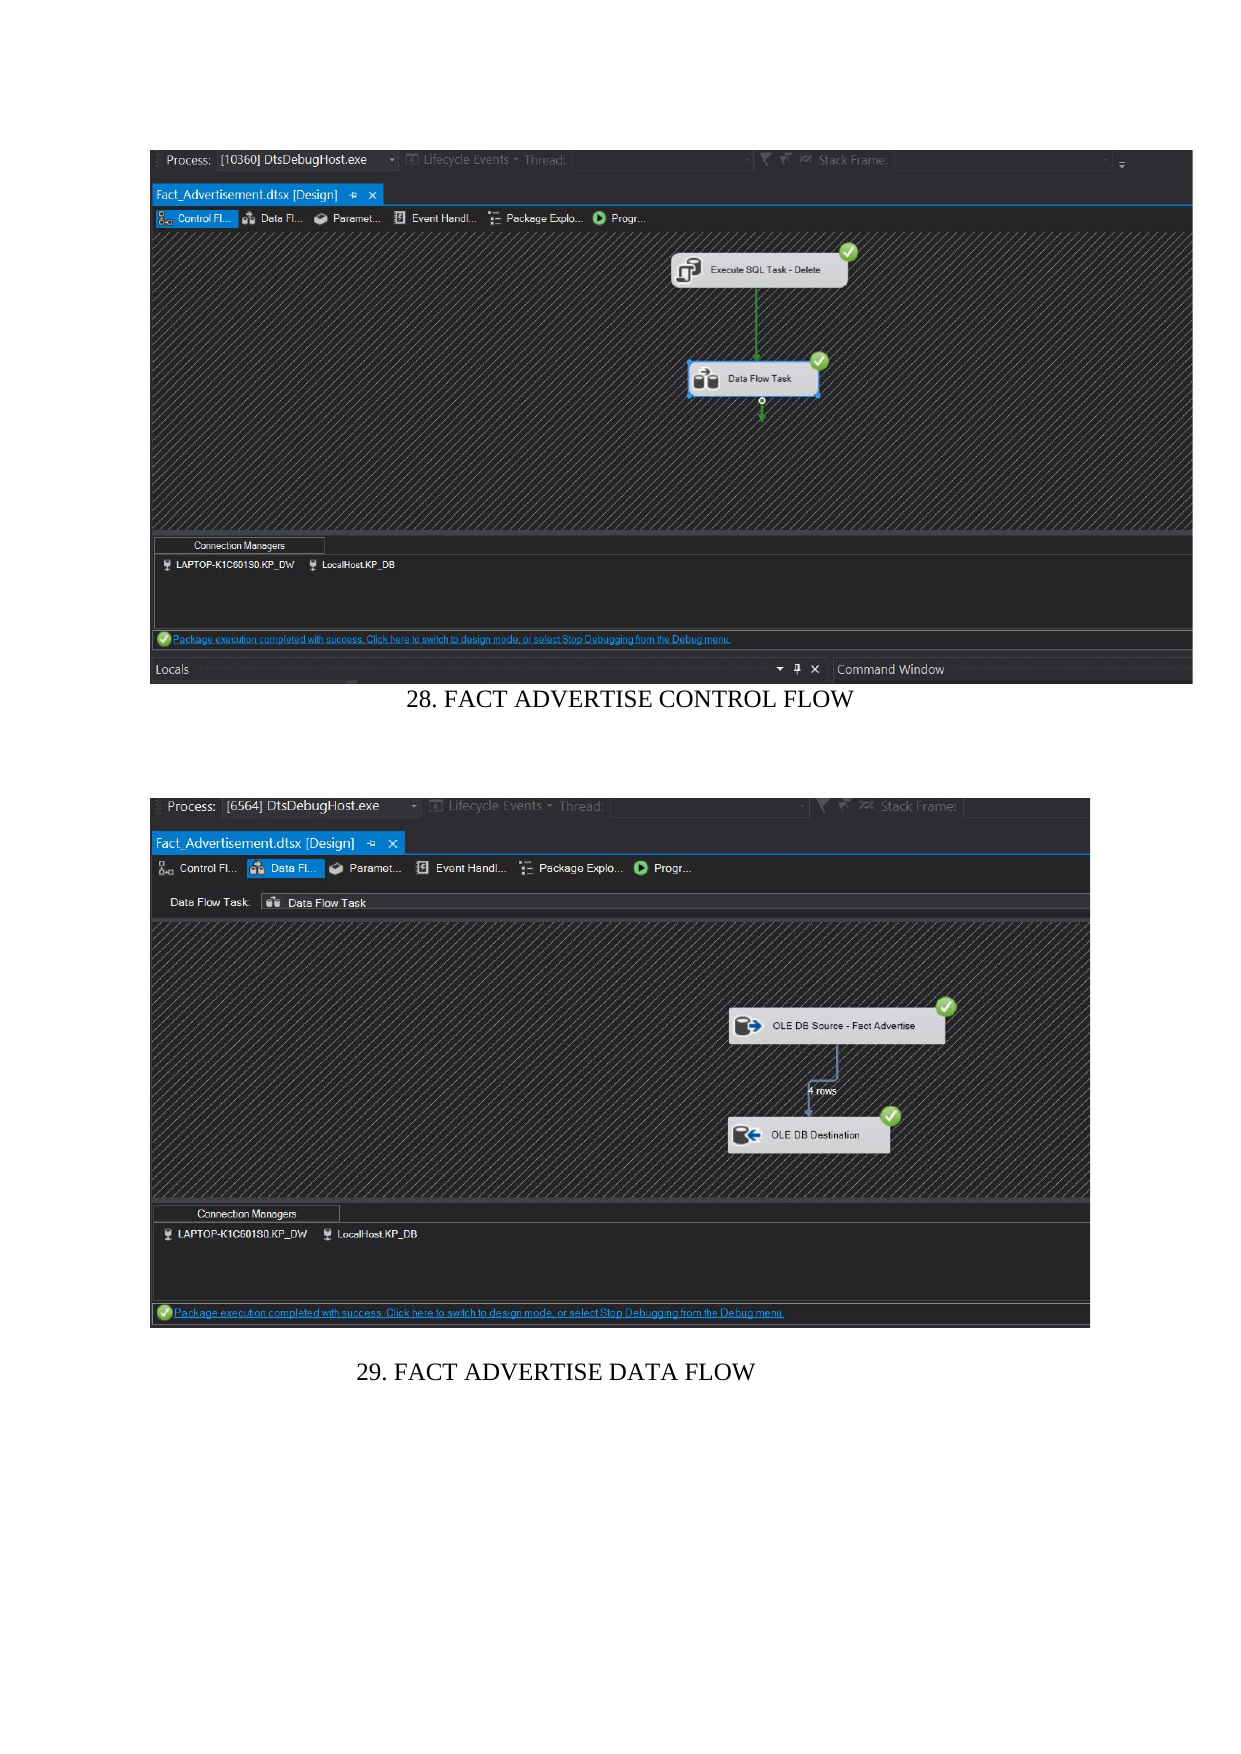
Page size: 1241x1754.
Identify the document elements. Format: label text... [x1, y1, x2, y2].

picture [150, 798, 1091, 1328]
text 28. FACT ADVERTISE CONTROL FLOW [150, 684, 1090, 712]
text 29. FACT ADVERTISE DATA FLOW [150, 1357, 1090, 1385]
picture [150, 150, 1193, 684]
